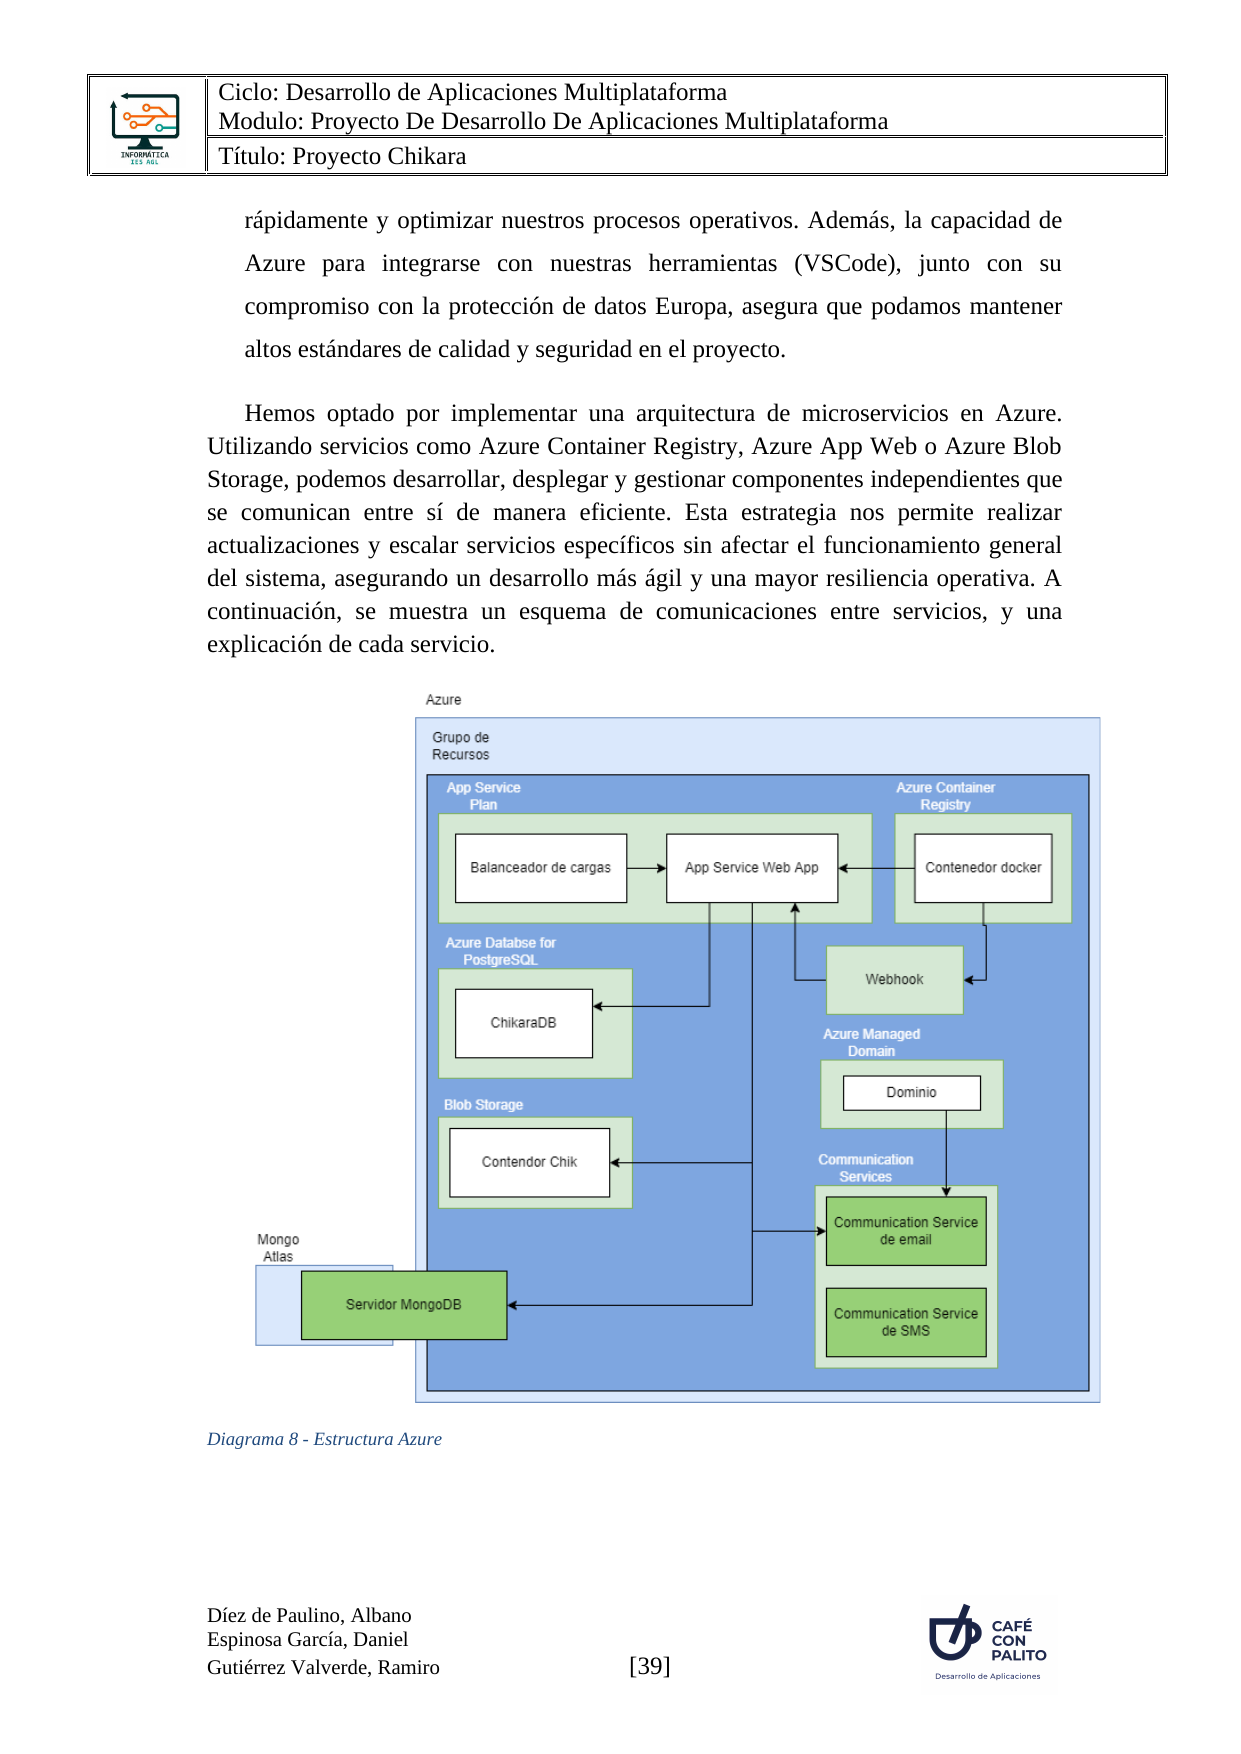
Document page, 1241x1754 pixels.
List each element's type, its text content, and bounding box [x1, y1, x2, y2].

picture [244, 683, 1101, 1403]
text Hemos optado por implementar una arquitectura de microservicios en Azure. Utilizando servicios como Azure Container Registry, Azure App Web o Azure Blob Storage, podemos desarrollar, desplegar y gestionar componentes independientes que se comunican entre sí de manera eficiente. Esta estrategia nos permite realizar actualizaciones y escalar servicios específicos sin afectar el funcionamiento general del sistema, asegurando un desarrollo más ágil y una mayor resiliencia operativa. A continuación, se muestra un esquema de comunicaciones entre servicios, y una explicación de cada servicio. [207, 398, 1063, 658]
picture [921, 1595, 1058, 1695]
text Diagrama 8 - Estructura Azure [207, 1428, 1063, 1449]
picture [106, 87, 186, 168]
